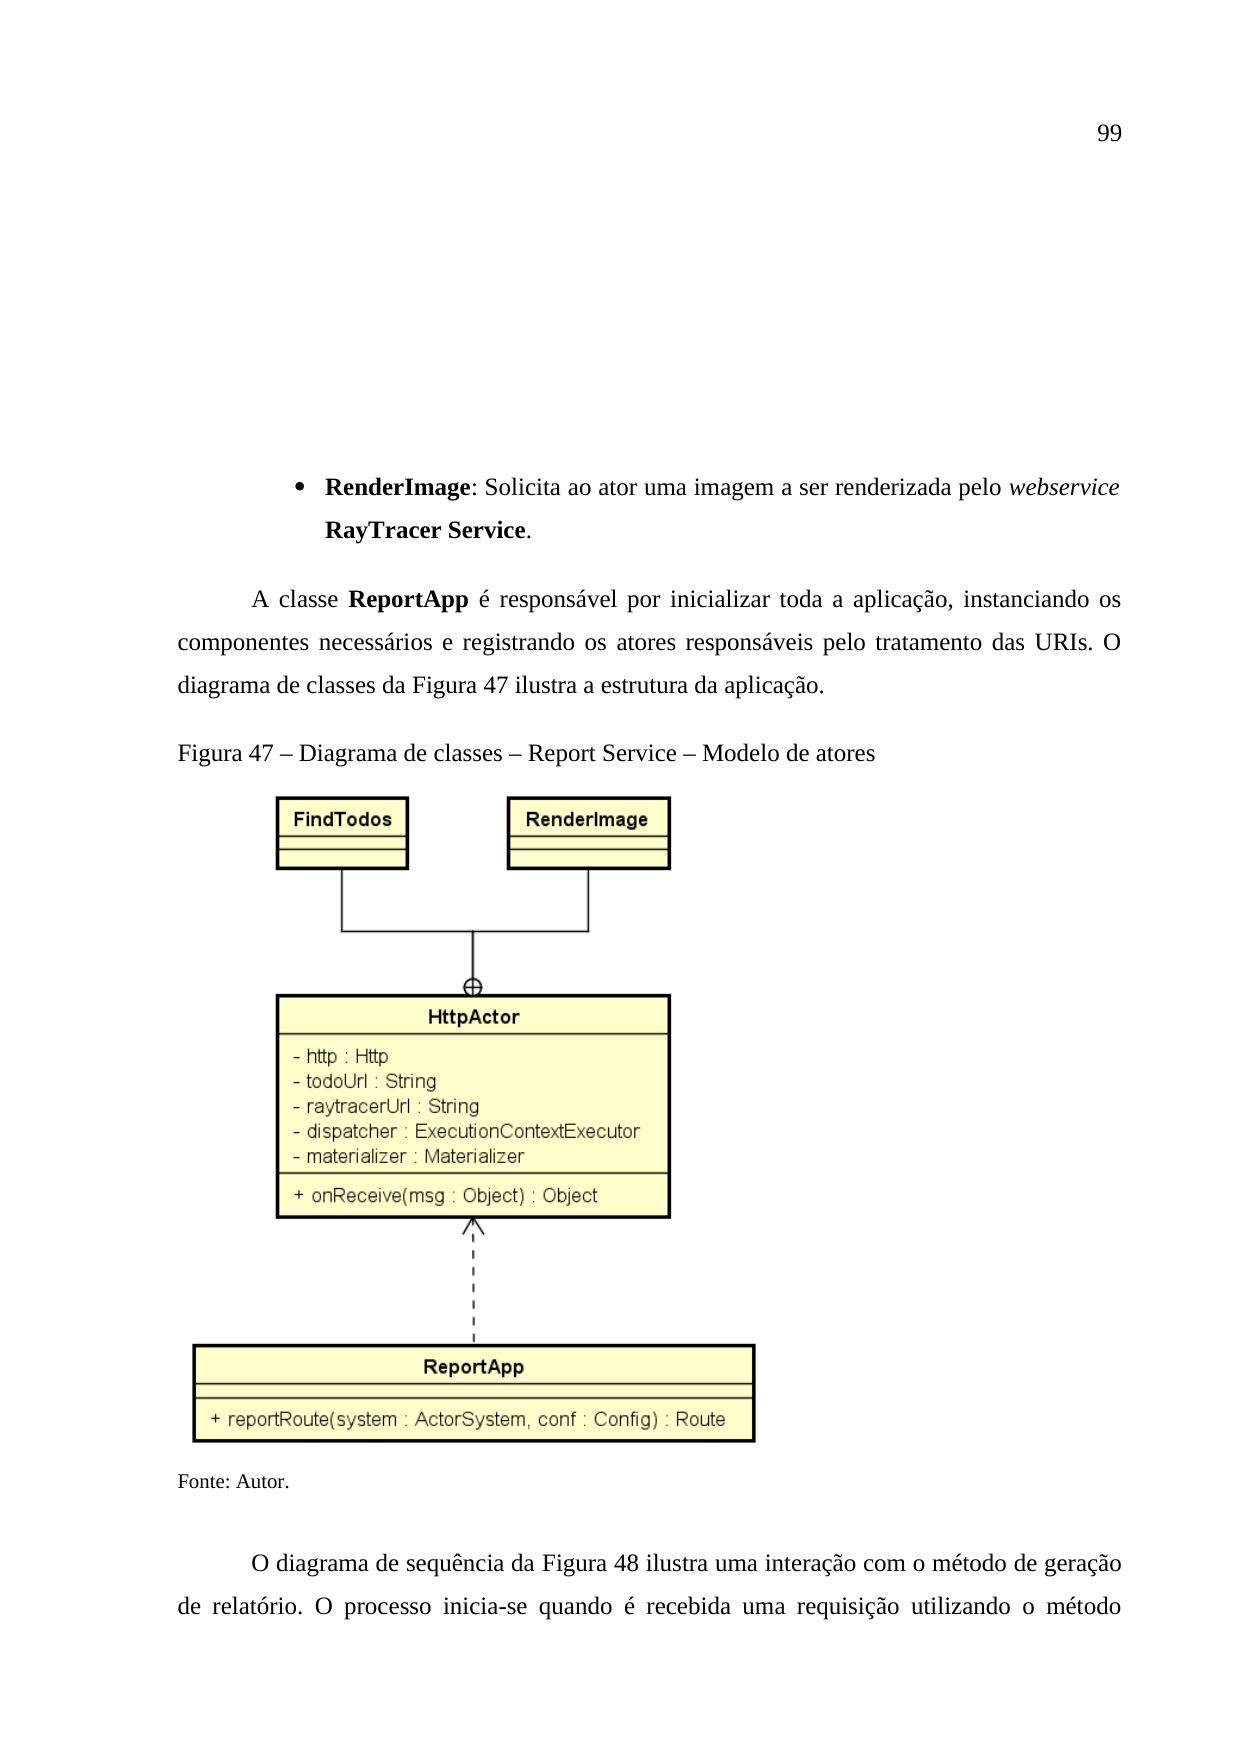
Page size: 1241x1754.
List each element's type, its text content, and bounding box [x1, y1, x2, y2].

text Figura 47 – Diagrama de classes – Report Service – Modelo de atores [177, 738, 1122, 767]
text A classe ReportApp é responsável por inicializar toda a aplicação, instanciando os componentes necessários e registrando os atores responsáveis pelo tratamento das URIs. O diagrama de classes da Figura 47 ilustra a estrutura da aplicação. [177, 584, 1122, 699]
list RenderImage: Solicita ao ator uma imagem a ser renderizada pelo webservice RayTracer Service. [295, 472, 1122, 544]
picture [177, 781, 770, 1457]
text Fonte: Autor. [177, 1469, 1122, 1493]
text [177, 1548, 1122, 1620]
